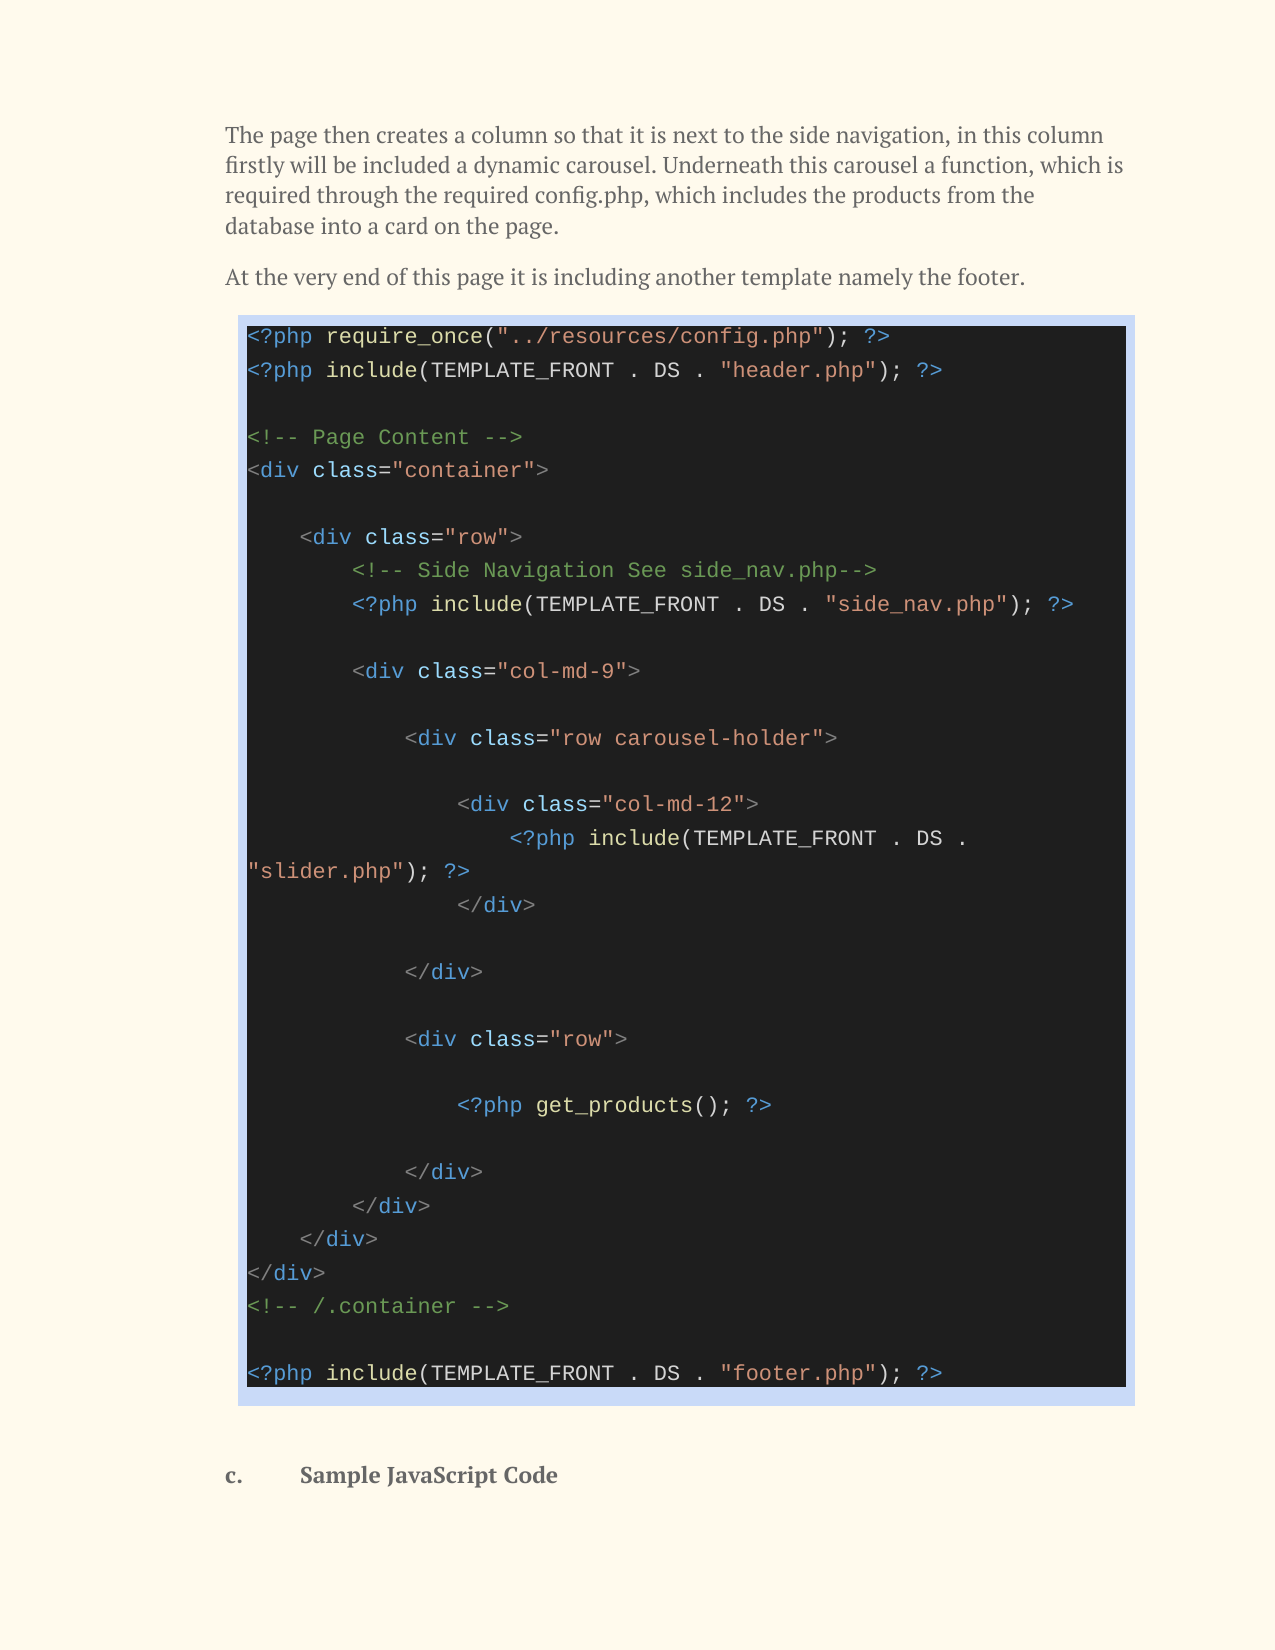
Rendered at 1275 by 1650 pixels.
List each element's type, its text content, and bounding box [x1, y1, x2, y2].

text The page then creates a column so that it is next to the side navigation, in this column firstly will be included a dynamic carousel. Underneath this carousel a function, which is required through the required config.php, which includes the products from the database into a card on the page. [225, 119, 1127, 241]
text At the very end of this page it is including another template namely the footer. [225, 262, 1127, 292]
text c. Sample JavaScript Code [225, 1460, 1127, 1490]
table_header <?php require_once("../resources/config.php"); ?> <?php include(TEMPLATE_FRONT . DS . "header.php"); ?> <!-- Page Content --> <div class="container"> <div class="row"> <!-- Side Navigation See side_nav.php--> <?php include(TEMPLATE_FRONT . DS . "side_nav.php"); ?> <div class="col-md-9"> <div class="row carousel-holder"> <div class="col-md-12"> <?php include(TEMPLATE_FRONT . DS . "slider.php"); ?> </div> </div> <div class="row"> <?php get_products(); ?> </div> </div> </div> </div> <!-- /.container --> <?php include(TEMPLATE_FRONT . DS . "footer.php"); ?> [238, 315, 1135, 1406]
